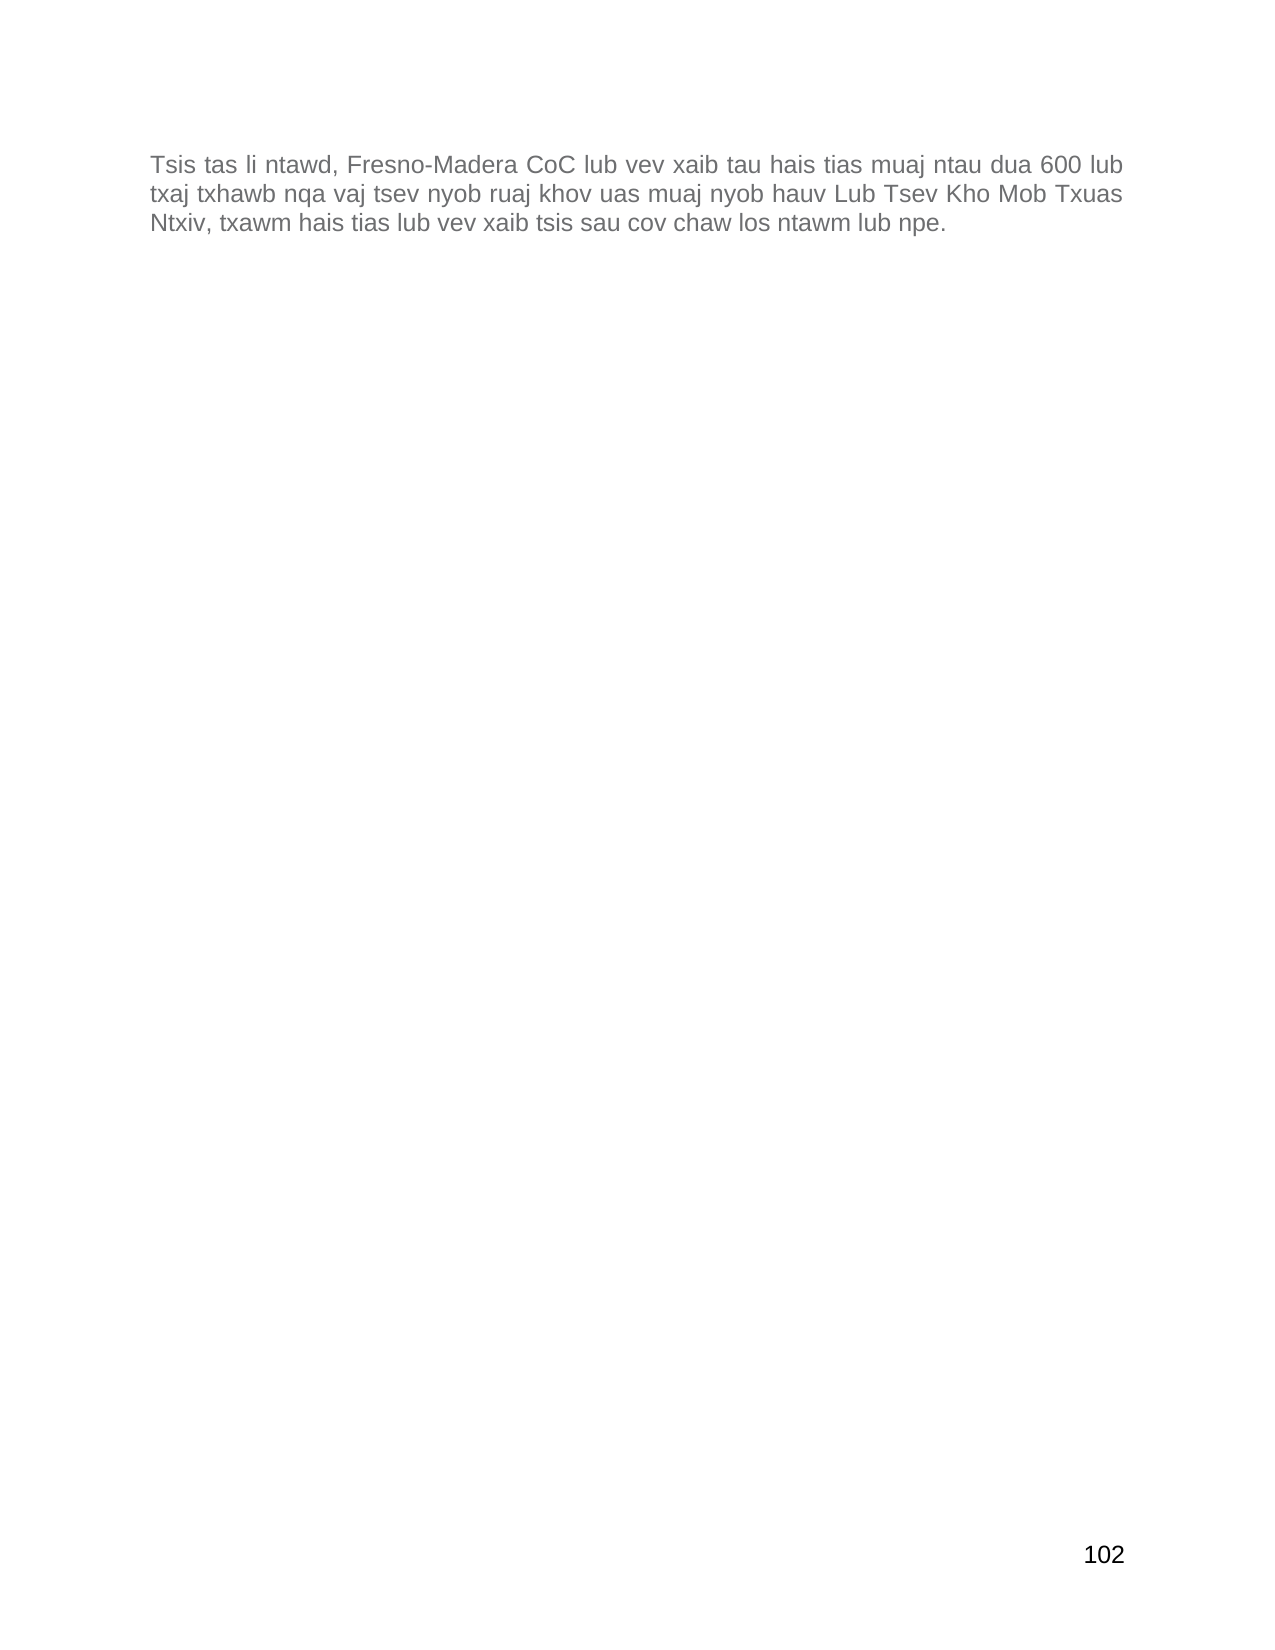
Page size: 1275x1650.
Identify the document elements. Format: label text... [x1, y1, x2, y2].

text Tsis tas li ntawd, Fresno-Madera CoC lub vev xaib tau hais tias muaj ntau dua 600 lub txaj txhawb nqa vaj tsev nyob ruaj khov uas muaj nyob hauv Lub Tsev Kho Mob Txuas Ntxiv, txawm hais tias lub vev xaib tsis sau cov chaw los ntawm lub npe. [150, 150, 1125, 236]
